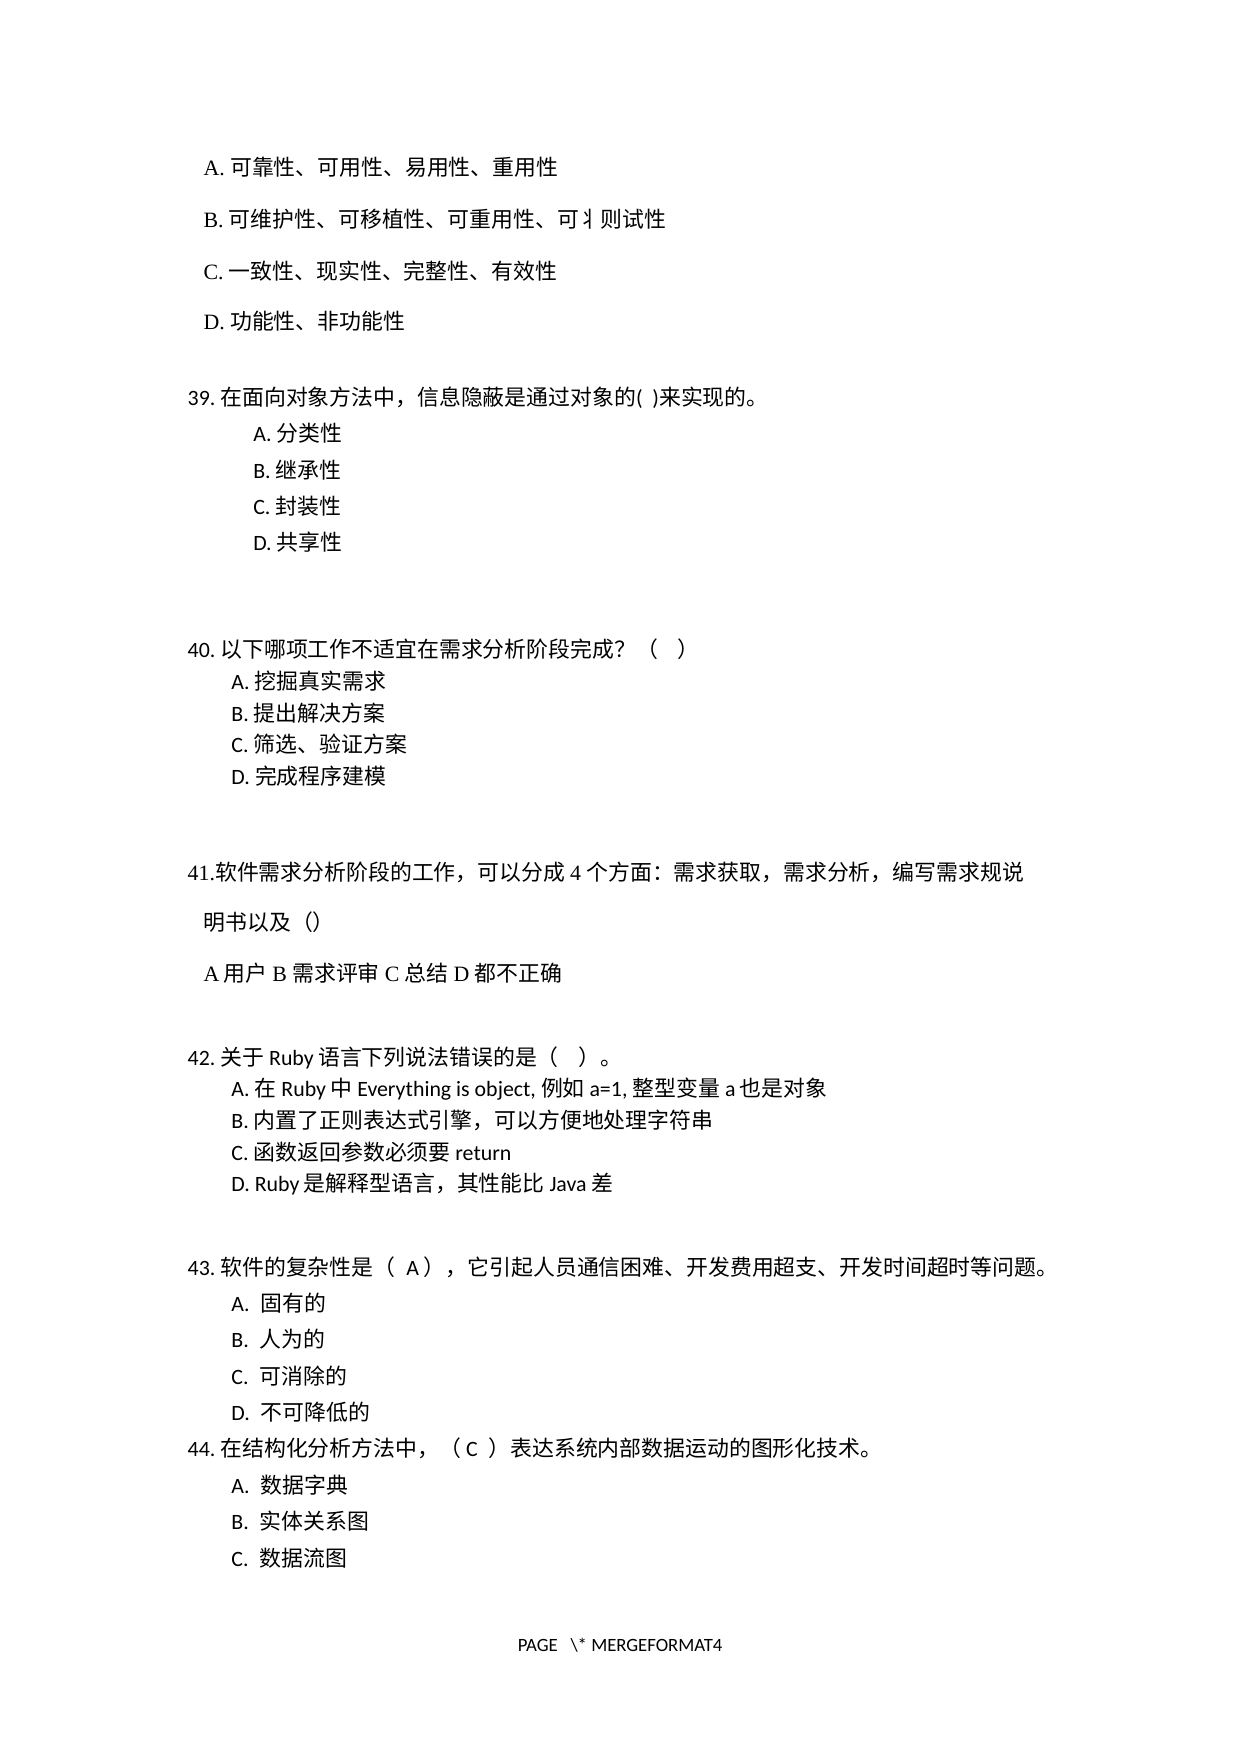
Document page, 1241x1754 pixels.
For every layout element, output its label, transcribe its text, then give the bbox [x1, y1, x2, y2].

text D. 功能性、非功能性 [203, 304, 1015, 336]
text A. 在 Ruby中 Everything is object, 例如 a=1, 整型变量 a也是对象 [231, 1071, 1053, 1103]
text 43. 软件的复杂性是（ A ），它引起人员通信困难、开发费用超支、开发时间超时等问题。 [187, 1250, 1053, 1281]
text C. 筛选、验证方案 [231, 727, 1053, 759]
text D. 共享性 [253, 525, 1053, 557]
text B. 提出解决方案 [231, 696, 1053, 727]
text 39. 在面向对象方法中，信息隐蔽是通过对象的( )来实现的。 [187, 380, 1053, 412]
text A 用户 B 需求评审 C 总结 D 都不正确 [203, 957, 1015, 988]
text A. 数据字典 [231, 1468, 1053, 1499]
text B. 继承性 [253, 453, 1053, 484]
text 42. 关于 Ruby语言下列说法错误的是（ ）。 [187, 1040, 1053, 1071]
text C. 一致性、现实性、完整性、有效性 [203, 254, 1015, 286]
text D. 完成程序建模 [187, 759, 1053, 791]
text D. 不可降低的 [231, 1395, 1053, 1427]
text A. 可靠性、可用性、易用性、重用性 [203, 150, 1015, 182]
text 明书以及（） [203, 905, 1015, 936]
text D. Ruby是解释型语言，其性能比 Java差 [231, 1166, 1053, 1198]
text A. 挖掘真实需求 [231, 664, 1053, 696]
text C. 函数返回参数必须要 return [231, 1135, 1053, 1166]
text 40. 以下哪项工作不适宜在需求分析阶段完成？（ ） [187, 632, 1053, 664]
text A. 固有的 [231, 1286, 1053, 1318]
text B. 可维护性、可移植性、可重用性、可丬则试性 [203, 202, 1015, 233]
text C. 可消除的 [231, 1359, 1053, 1390]
text 44. 在结构化分析方法中，（ C ）表达系统内部数据运动的图形化技术。 [187, 1431, 1053, 1463]
text B. 实体关系图 [231, 1504, 1053, 1536]
text C. 数据流图 [231, 1541, 1053, 1572]
text A. 分类性 [253, 416, 1053, 448]
text C. 封装性 [253, 489, 1053, 521]
text 41.软件需求分析阶段的工作，可以分成 4 个方面：需求获取，需求分析，编写需求规说 [187, 855, 1053, 886]
text B. 人为的 [231, 1322, 1053, 1354]
text B. 内置了正则表达式引擎，可以方便地处理字符串 [231, 1103, 1053, 1135]
